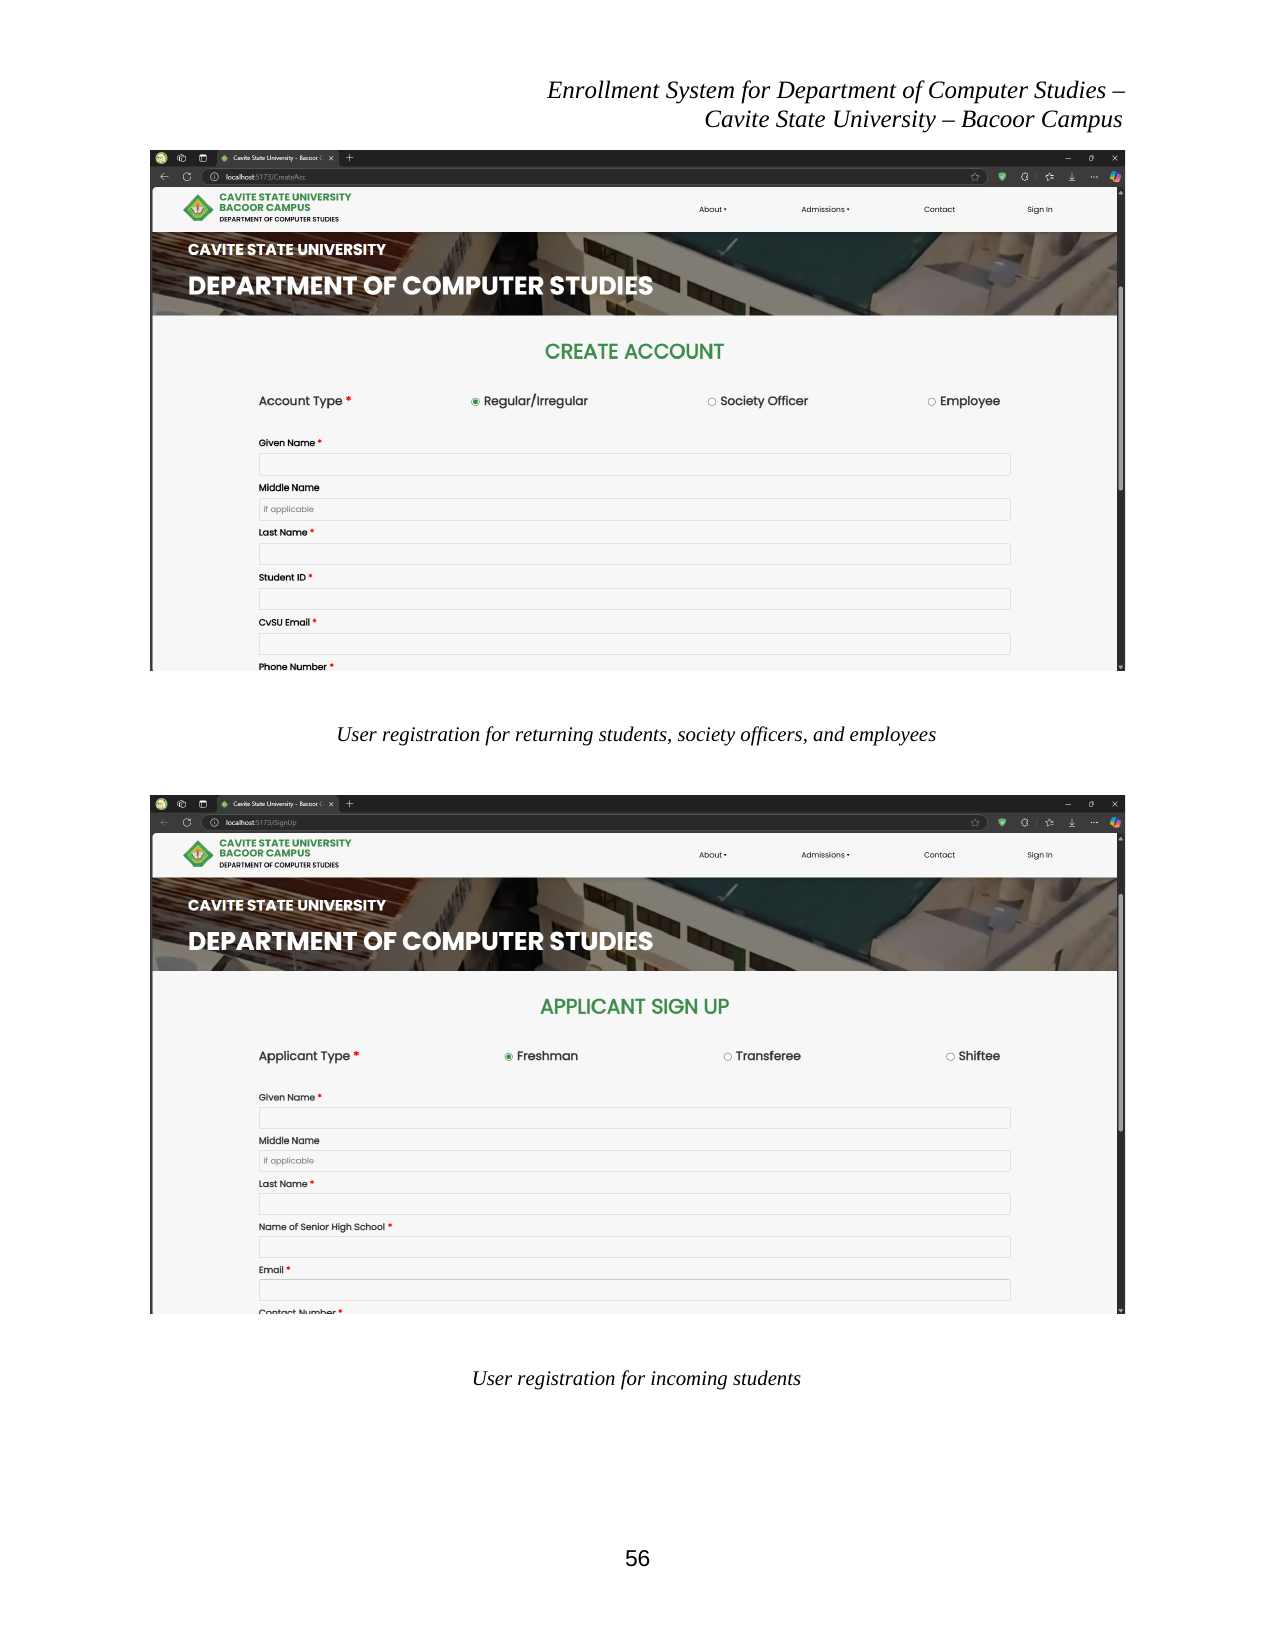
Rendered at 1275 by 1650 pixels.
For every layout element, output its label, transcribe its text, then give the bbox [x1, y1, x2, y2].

picture [150, 150, 1125, 671]
text User registration for incoming students [150, 1365, 1125, 1389]
picture [150, 795, 1125, 1314]
text User registration for returning students, society officers, and employees [150, 722, 1125, 746]
